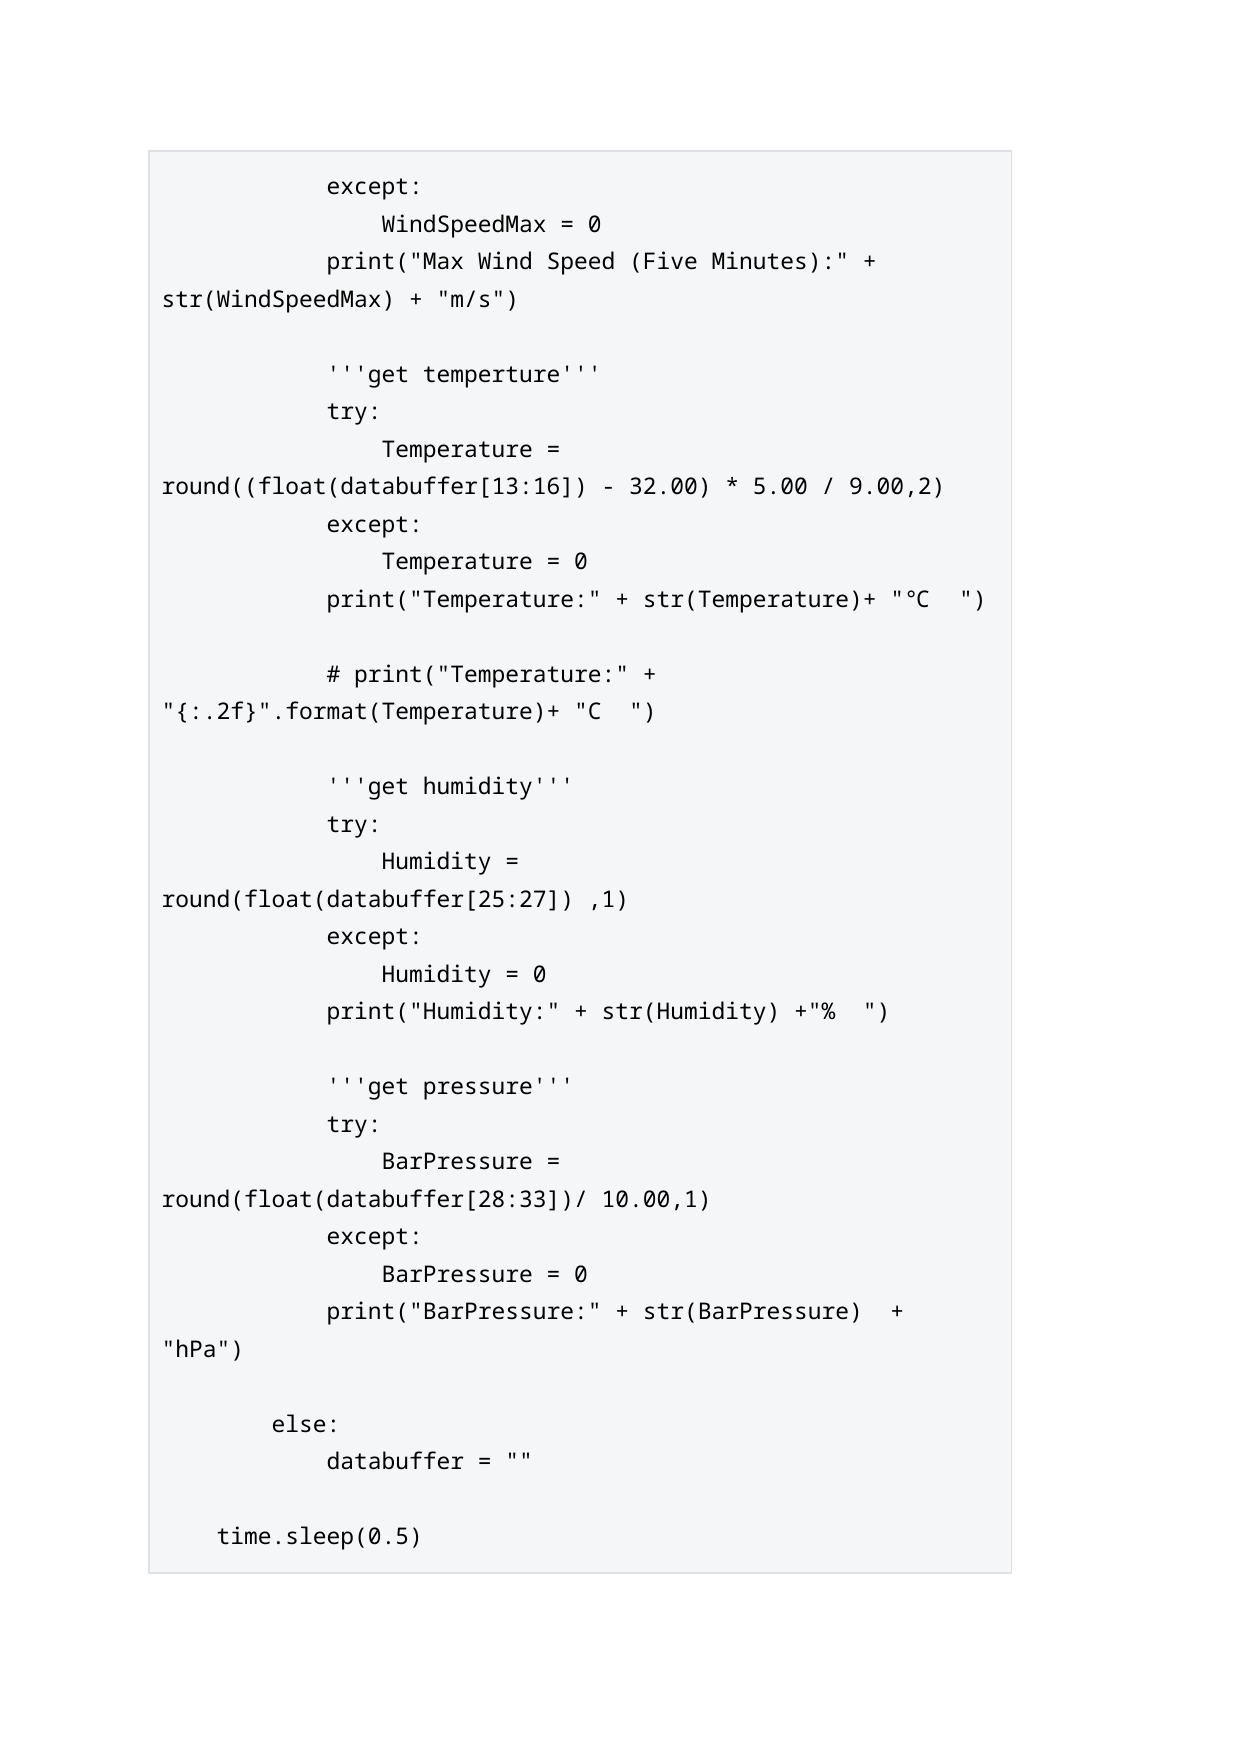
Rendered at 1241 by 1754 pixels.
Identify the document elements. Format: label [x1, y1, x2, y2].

table_header [150, 152, 1011, 1572]
